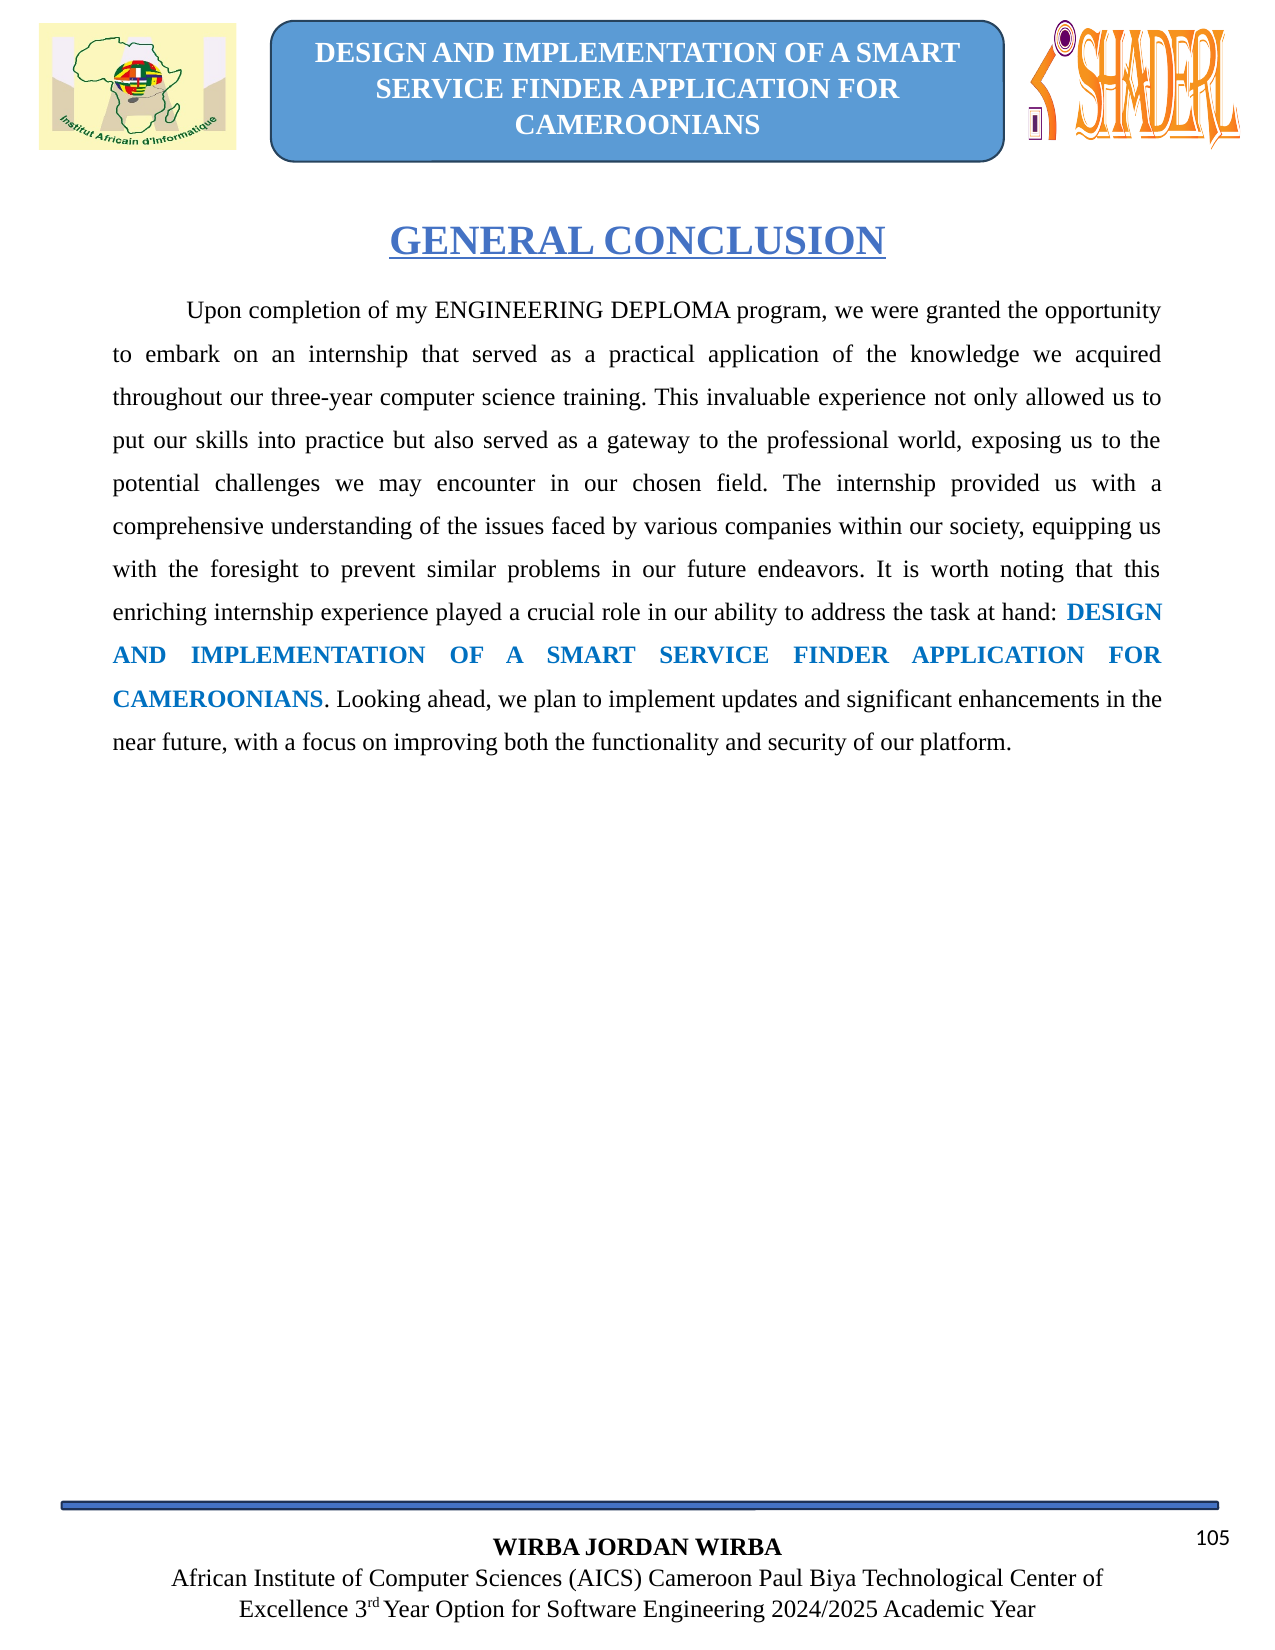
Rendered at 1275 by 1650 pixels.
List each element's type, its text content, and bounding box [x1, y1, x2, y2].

text Upon completion of my ENGINEERING DEPLOMA program, we were granted the opportunity to embark on an internship that served as a practical application of the knowledge we acquired throughout our three-year computer science training. This invaluable experience not only allowed us to put our skills into practice but also served as a gateway to the professional world, exposing us to the potential challenges we may encounter in our chosen field. The internship provided us with a comprehensive understanding of the issues faced by various companies within our society, equipping us with the foresight to prevent similar problems in our future endeavors. It is worth noting that this enriching internship experience played a crucial role in our ability to address the task at hand: DESIGN AND IMPLEMENTATION OF A SMART SERVICE FINDER APPLICATION FOR CAMEROONIANS. Looking ahead, we plan to implement updates and significant enhancements in the near future, with a focus on improving both the functionality and security of our platform. [112, 395, 1162, 756]
subtitle GENERAL CONCLUSION [112, 215, 1162, 263]
picture [38, 23, 237, 150]
picture [1028, 20, 1241, 150]
